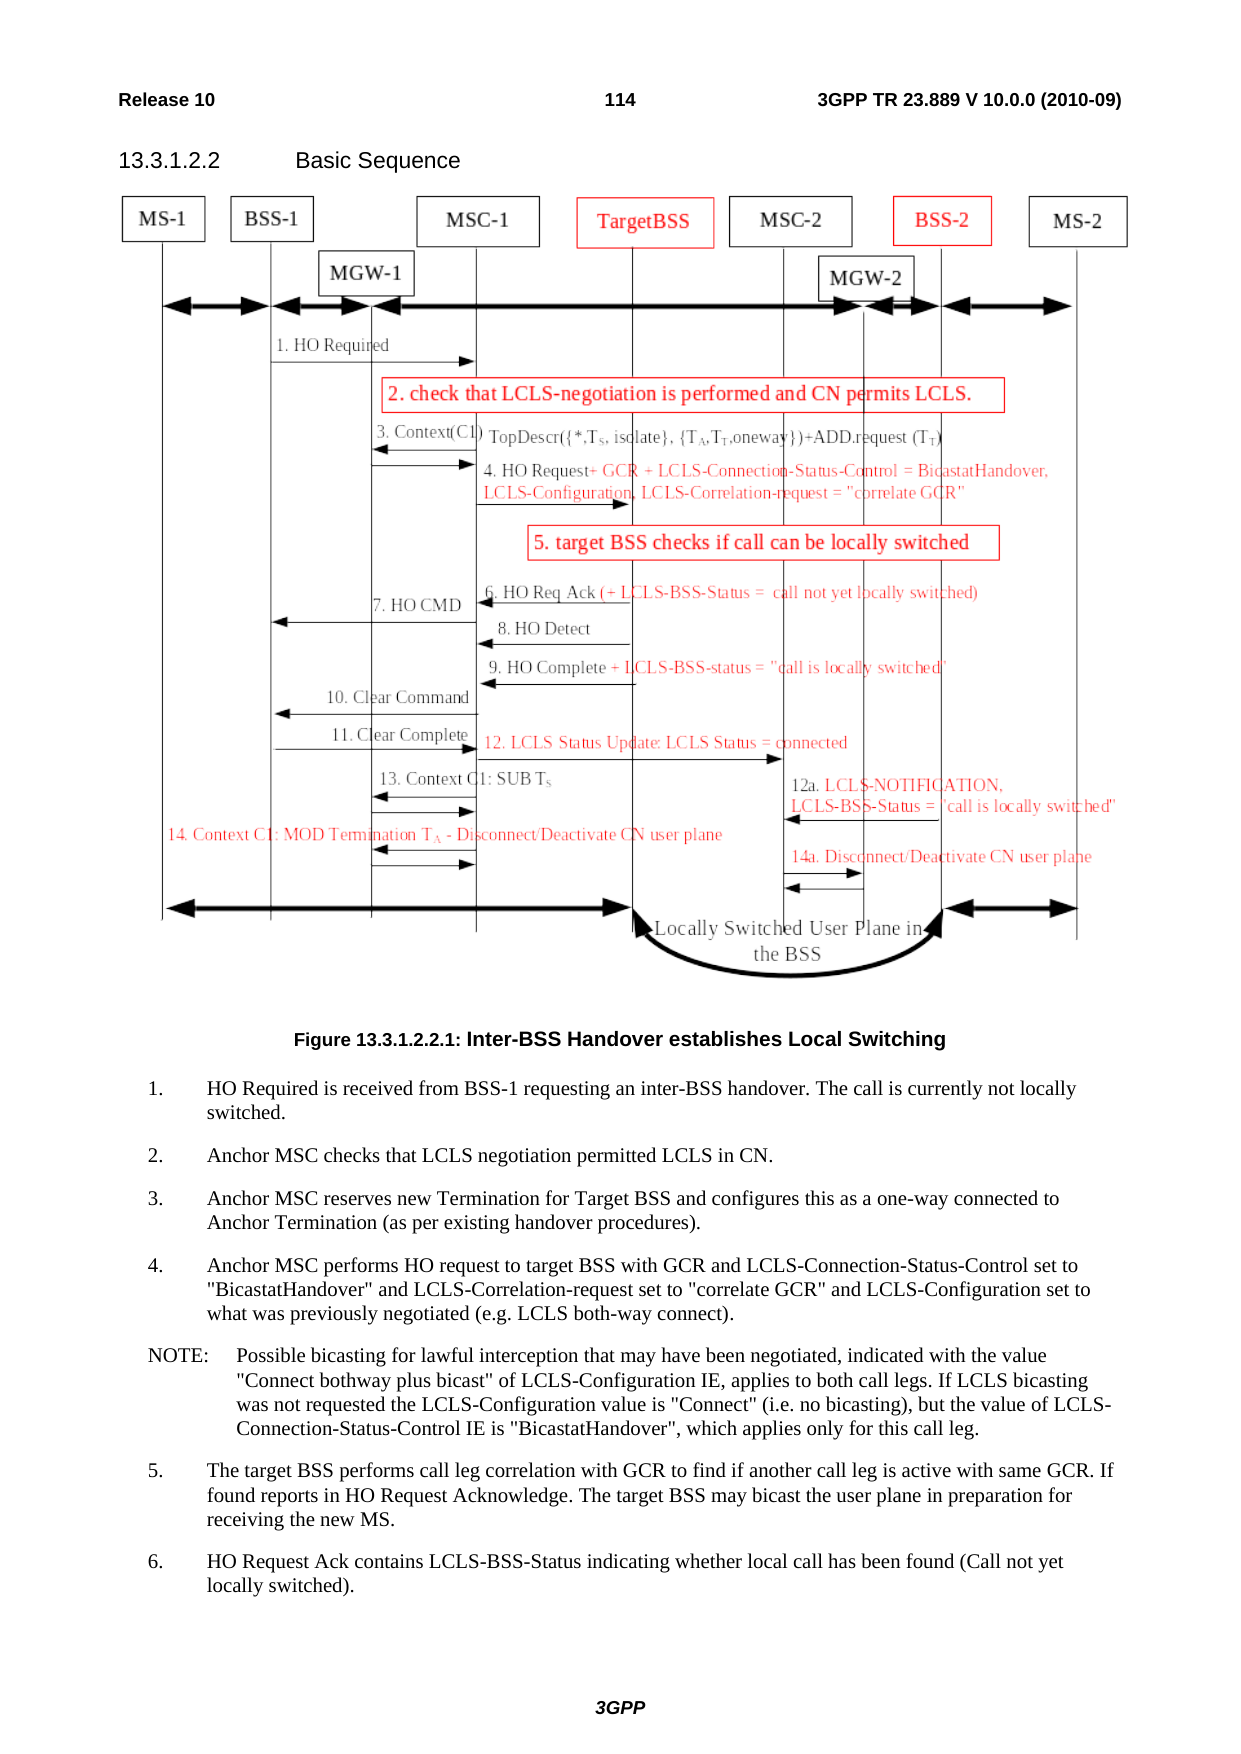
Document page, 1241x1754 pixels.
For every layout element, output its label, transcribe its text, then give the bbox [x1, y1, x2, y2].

text 3. Anchor MSC reserves new Termination for Target BSS and configures this as a one-way connected to Anchor Termination (as per existing handover procedures). [148, 1186, 1122, 1234]
text 5. The target BSS performs call leg correlation with GCR to find if another call leg is active with same GCR. If found reports in HO Request Acknowledge. The target BSS may bicast the user plane in preparation for receiving the new MS. [148, 1458, 1122, 1531]
text NOTE: Possible bicasting for lawful interception that may have been negotiated, indicated with the value "Connect bothway plus bicast" of LCLS-Configuration IE, applies to both call legs. If LCLS bicasting was not requested the LCLS-Configuration value is "Connect" (i.e. no bicasting), but the value of LCLS-Connection-Status-Control IE is "BicastatHandover", which applies only for this call leg. [148, 1343, 1122, 1440]
text 4. Anchor MSC performs HO request to target BSS with GCR and LCLS-Connection-Status-Control set to "BicastatHandover" and LCLS-Correlation-request set to "correlate GCR" and LCLS-Configuration set to what was previously negotiated (e.g. LCLS both-way connect). [148, 1252, 1122, 1325]
text 2. Anchor MSC checks that LCLS negotiation permitted LCLS in CN. [148, 1143, 1122, 1167]
text 1. HO Required is received from BSS-1 requesting an inter-BSS handover. The call is currently not locally switched. [148, 1076, 1122, 1124]
subtitle 13.3.1.2.2 Basic Sequence [118, 147, 1122, 174]
text Figure 13.3.1.2.2.1: Inter-BSS Handover establishes Local Switching [118, 1027, 1122, 1051]
text 6. HO Request Ack contains LCLS-BSS-Status indicating whether local call has been found (Call not yet locally switched). [148, 1549, 1122, 1597]
